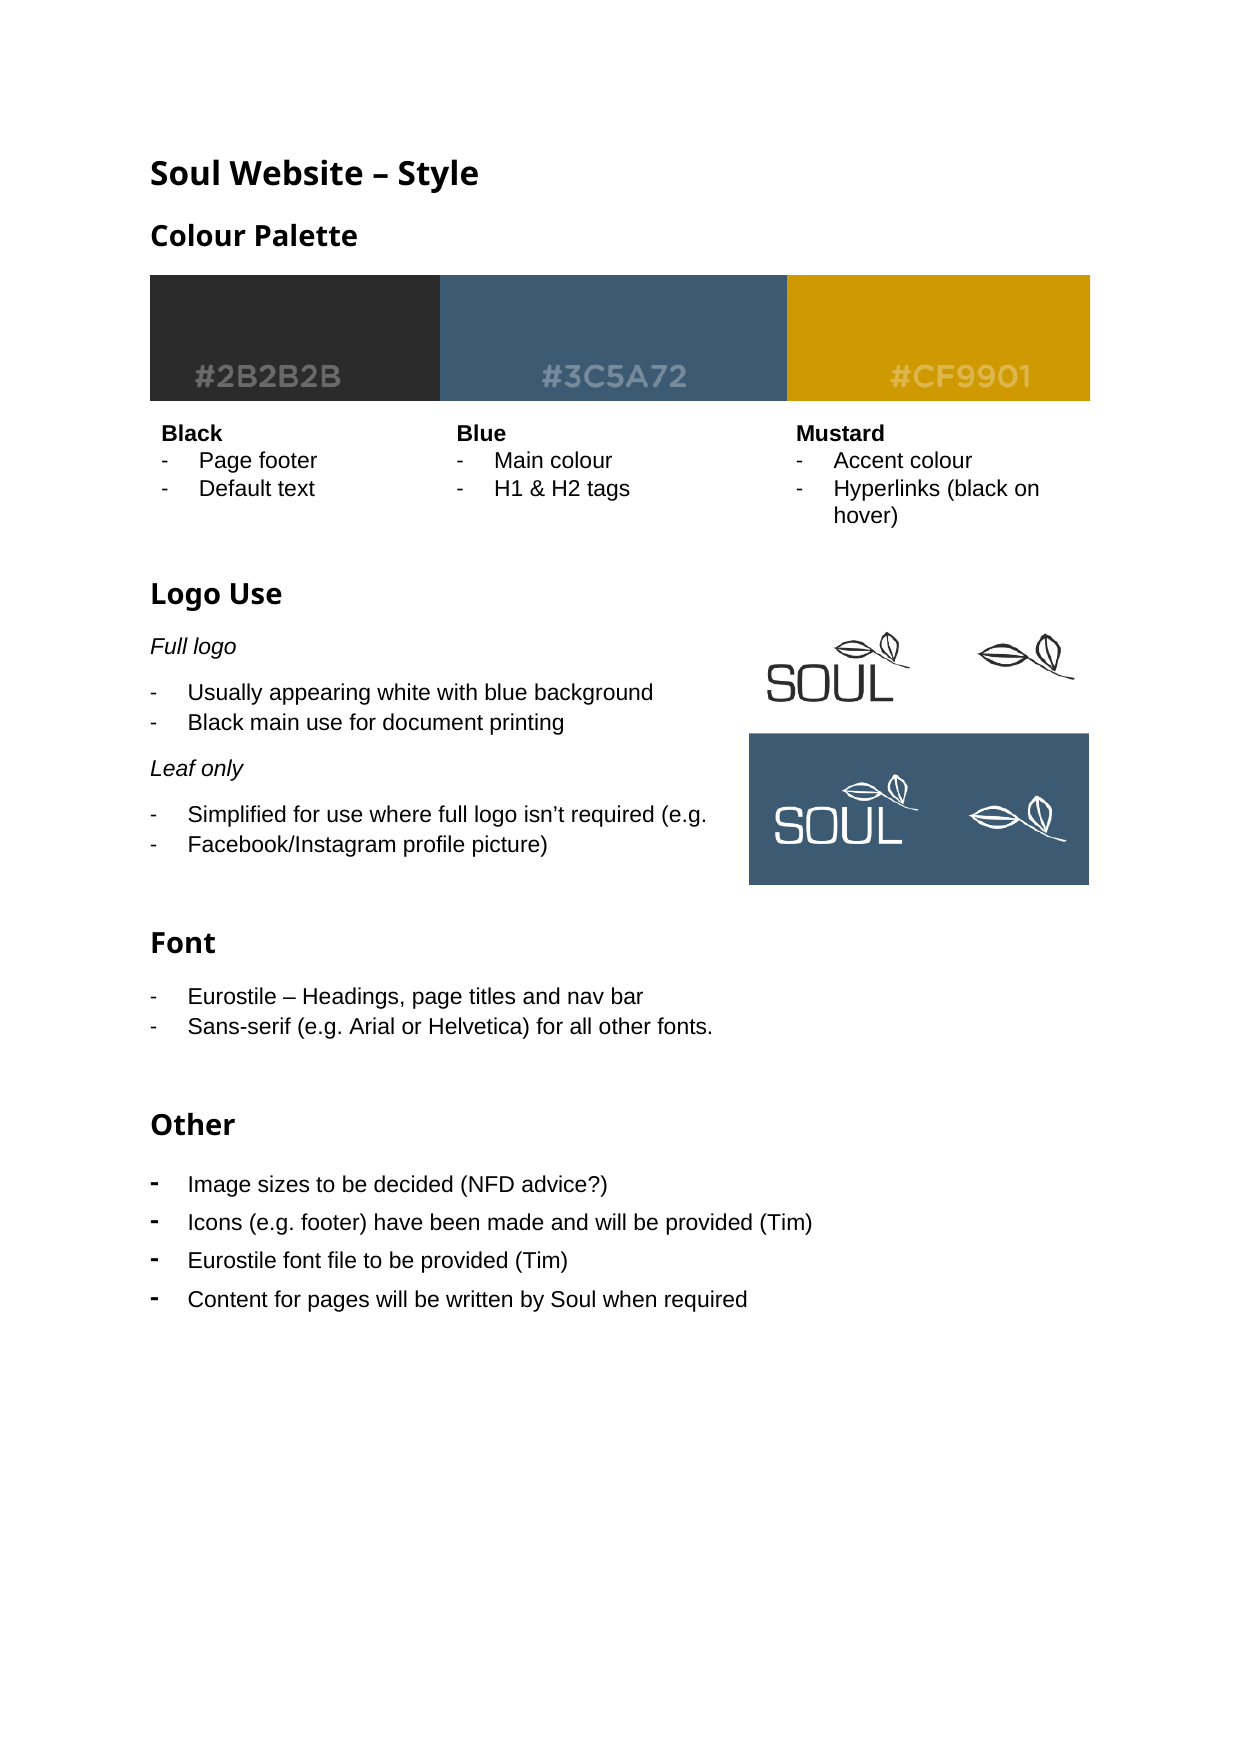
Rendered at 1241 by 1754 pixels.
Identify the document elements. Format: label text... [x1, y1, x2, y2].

list Image sizes to be decided (NFD advice?) [150, 1164, 1090, 1199]
text Other [150, 1104, 1090, 1144]
text Full logo [150, 633, 738, 659]
text Colour Palette [150, 216, 1090, 255]
table_header Mustard Accent colour Hyperlinks (black on hover) [785, 420, 1089, 528]
list Content for pages will be written by Soul when required [150, 1279, 1090, 1315]
picture [150, 275, 1091, 401]
list Simplified for use where full logo isn’t required (e.g. [150, 800, 738, 828]
text Logo Use [150, 574, 1090, 613]
list Usually appearing white with blue background [150, 678, 738, 706]
table_header Blue Main colour H1 & H2 tags [445, 420, 784, 528]
list Black main use for document printing [150, 708, 738, 736]
table_header Black Page footer Default text [150, 420, 445, 528]
picture [738, 621, 1100, 885]
list Eurostile font file to be provided (Tim) [150, 1241, 1090, 1276]
text Leaf only [150, 755, 738, 782]
list Sans-serif (e.g. Arial or Helvetica) for all other fonts. [150, 1012, 1090, 1040]
text Soul Website – Style [150, 150, 1090, 195]
text Font [150, 923, 1090, 962]
list Facebook/Instagram profile picture) [150, 831, 738, 859]
list Eurostile – Headings, page titles and nav bar [150, 982, 1090, 1010]
list Icons (e.g. footer) have been made and will be provided (Tim) [150, 1202, 1090, 1238]
